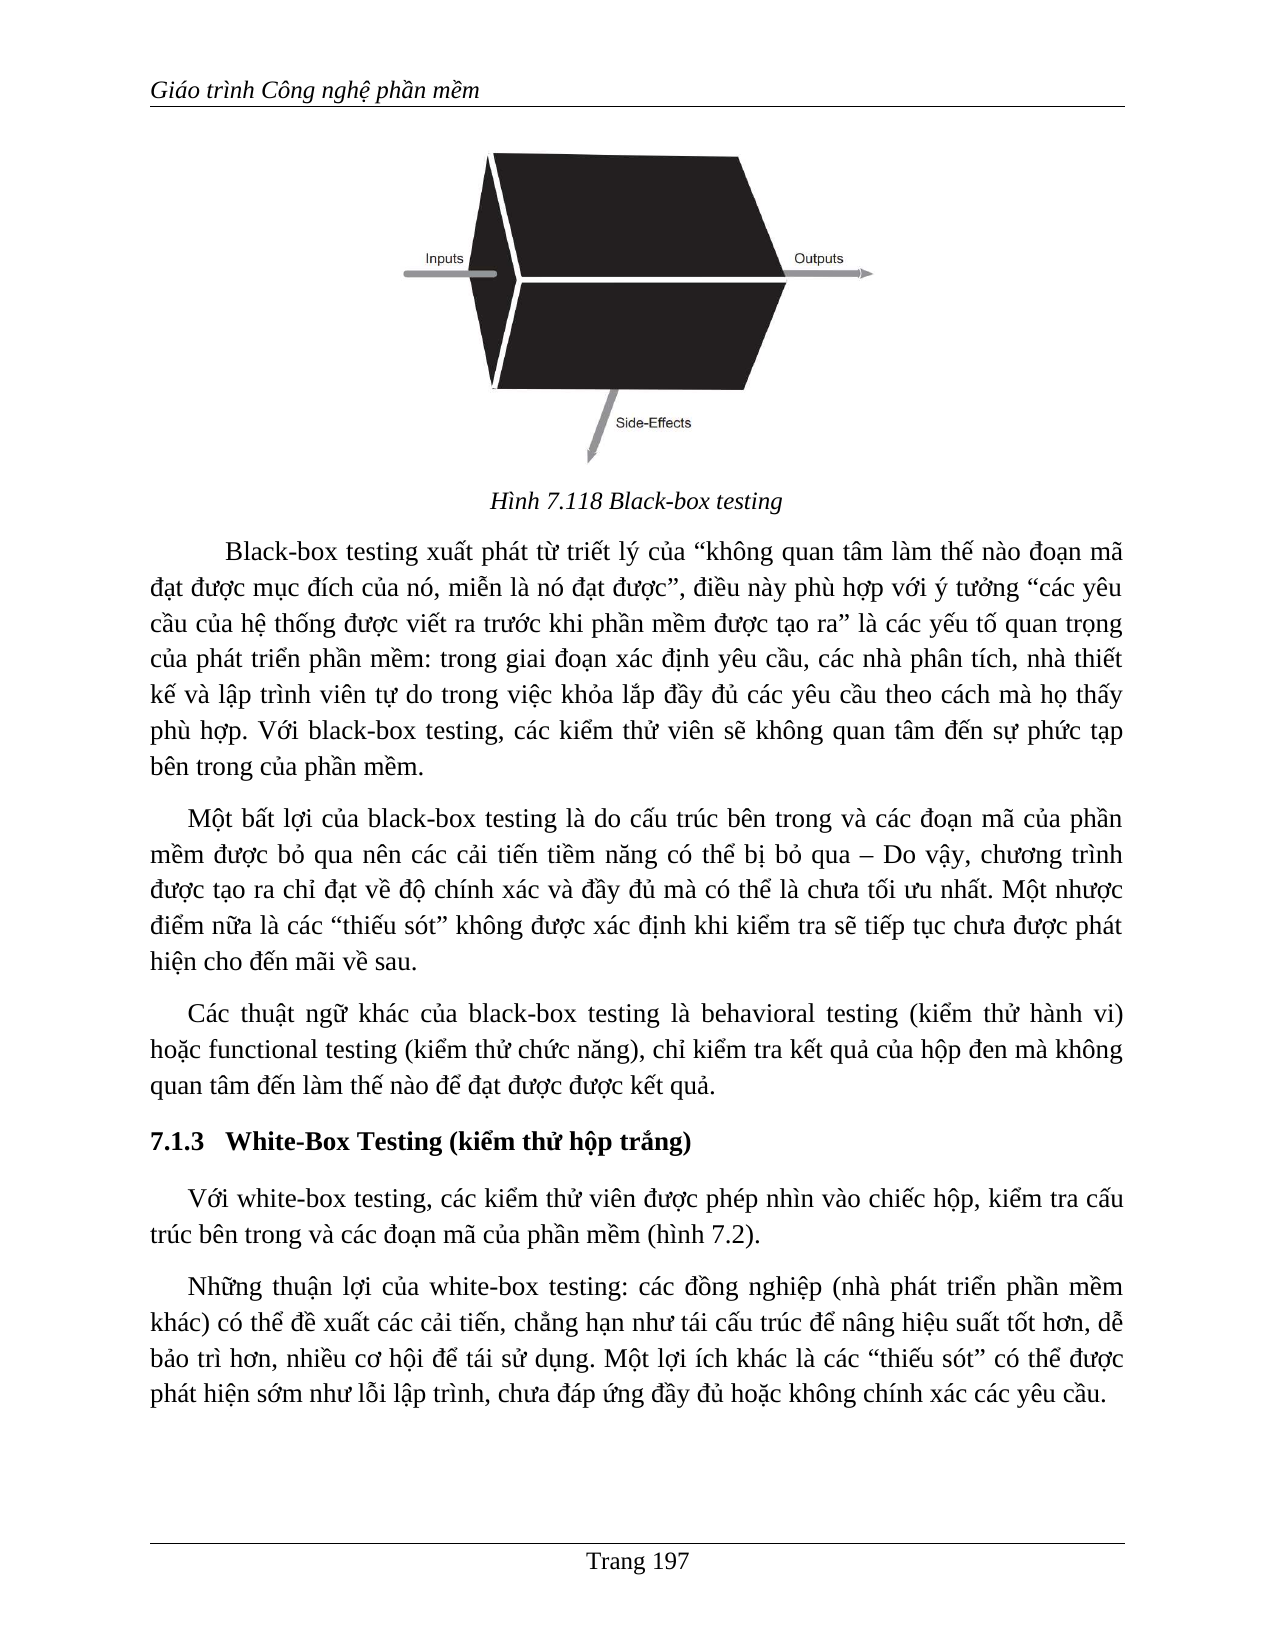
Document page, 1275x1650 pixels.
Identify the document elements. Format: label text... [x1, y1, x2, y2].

text Các thuật ngữ khác của black-box testing là behavioral testing (kiểm thử hành vi) hoặc functional testing (kiểm thử chức năng), chỉ kiểm tra kết quả của hộp đen mà không quan tâm đến làm thế nào để đạt được được kết quả. [150, 997, 1125, 1100]
subtitle White-Box Testing (kiểm thử hộp trắng) [150, 1126, 1125, 1157]
text Một bất lợi của black-box testing là do cấu trúc bên trong và các đoạn mã của phần mềm được bỏ qua nên các cải tiến tiềm năng có thể bị bỏ qua – Do vậy, chương trình được tạo ra chỉ đạt về độ chính xác và đầy đủ mà có thể là chưa tối ưu nhất. Một nhược điểm nữa là các “thiếu sót” không được xác định khi kiểm tra sẽ tiếp tục chưa được phát hiện cho đến mãi về sau. [150, 802, 1125, 976]
picture [400, 150, 876, 465]
text Những thuận lợi của white-box testing: các đồng nghiệp (nhà phát triển phần mềm khác) có thể đề xuất các cải tiến, chẳng hạn như tái cấu trúc để nâng hiệu suất tốt hơn, dễ bảo trì hơn, nhiều cơ hội để tái sử dụng. Một lợi ích khác là các “thiếu sót” có thể được phát hiện sớm như lỗi lập trình, chưa đáp ứng đầy đủ hoặc không chính xác các yêu cầu. [150, 1270, 1125, 1408]
text Với white-box testing, các kiểm thử viên được phép nhìn vào chiếc hộp, kiểm tra cấu trúc bên trong và các đoạn mã của phần mềm (hình 7.2). [150, 1182, 1125, 1249]
text Black-box testing xuất phát từ triết lý của “không quan tâm làm thế nào đoạn mã đạt được mục đích của nó, miễn là nó đạt được”, điều này phù hợp với ý tưởng “các yêu cầu của hệ thống được viết ra trước khi phần mềm được tạo ra” là các yếu tố quan trọng của phát triển phần mềm: trong giai đoạn xác định yêu cầu, các nhà phân tích, nhà thiết kế và lập trình viên tự do trong việc khỏa lắp đầy đủ các yêu cầu theo cách mà họ thấy phù hợp. Với black-box testing, các kiểm thử viên sẽ không quan tâm đến sự phức tạp bên trong của phần mềm. [150, 535, 1125, 781]
